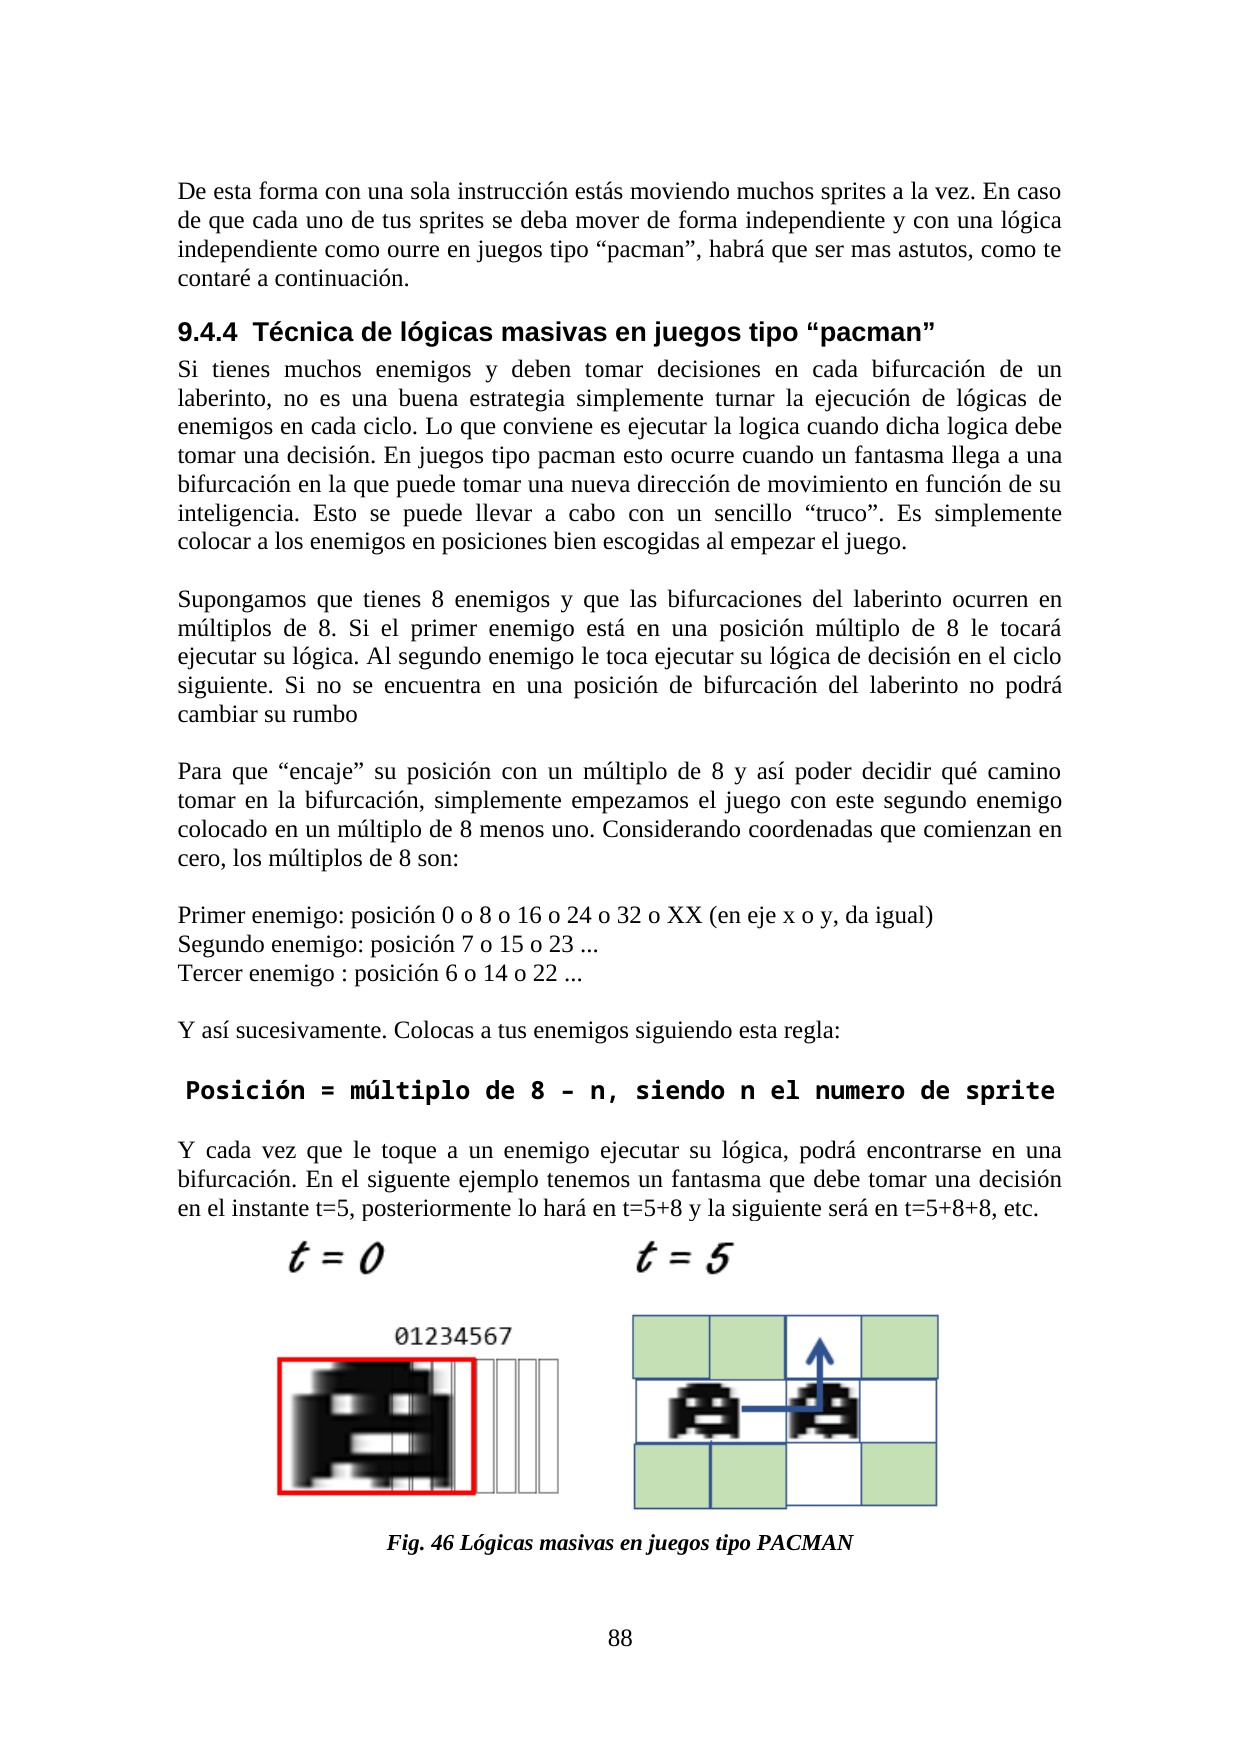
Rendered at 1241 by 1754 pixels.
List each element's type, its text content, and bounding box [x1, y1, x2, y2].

text Supongamos que tienes 8 enemigos y que las bifurcaciones del laberinto ocurren en múltiplos de 8. Si el primer enemigo está en una posición múltiplo de 8 le tocará ejecutar su lógica. Al segundo enemigo le toca ejecutar su lógica de decisión en el ciclo siguiente. Si no se encuentra en una posición de bifurcación del laberinto no podrá cambiar su rumbo [177, 584, 1063, 728]
text Segundo enemigo: posición 7 o 15 o 23 ... [177, 929, 1063, 958]
text Y así sucesivamente. Colocas a tus enemigos siguiendo esta regla: [177, 1015, 1063, 1044]
subtitle Técnica de lógicas masivas en juegos tipo “pacman” [177, 316, 1063, 348]
text Si tienes muchos enemigos y deben tomar decisiones en cada bifurcación de un laberinto, no es una buena estrategia simplemente turnar la ejecución de lógicas de enemigos en cada ciclo. Lo que conviene es ejecutar la logica cuando dicha logica debe tomar una decisión. En juegos tipo pacman esto ocurre cuando un fantasma llega a una bifurcación en la que puede tomar una nueva dirección de movimiento en función de su inteligencia. Esto se puede llevar a cabo con un sencillo “truco”. Es simplemente colocar a los enemigos en posiciones bien escogidas al empezar el juego. [177, 354, 1063, 555]
text Primer enemigo: posición 0 o 8 o 16 o 24 o 32 o XX (en eje x o y, da igual) [177, 900, 1063, 929]
text De esta forma con una sola instrucción estás moviendo muchos sprites a la vez. En caso de que cada uno de tus sprites se deba mover de forma independiente y con una lógica independiente como ourre en juegos tipo “pacman”, habrá que ser mas astutos, como te contaré a continuación. [177, 176, 1063, 291]
text Y cada vez que le toque a un enemigo ejecutar su lógica, podrá encontrarse en una bifurcación. En el siguente ejemplo tenemos un fantasma que debe tomar una decisión en el instante t=5, posteriormente lo hará en t=5+8 y la siguiente será en t=5+8+8, etc. [177, 1135, 1063, 1222]
text Fig. 46 Lógicas masivas en juegos tipo PACMAN [177, 1529, 1063, 1556]
text Posición = múltiplo de 8 – n, siendo n el numero de sprite [177, 1073, 1063, 1107]
text Tercer enemigo : posición 6 o 14 o 22 ... [177, 958, 1063, 986]
picture [265, 1221, 975, 1530]
text Para que “encaje” su posición con un múltiplo de 8 y así poder decidir qué camino tomar en la bifurcación, simplemente empezamos el juego con este segundo enemigo colocado en un múltiplo de 8 menos uno. Considerando coordenadas que comienzan en cero, los múltiplos de 8 son: [177, 756, 1063, 871]
